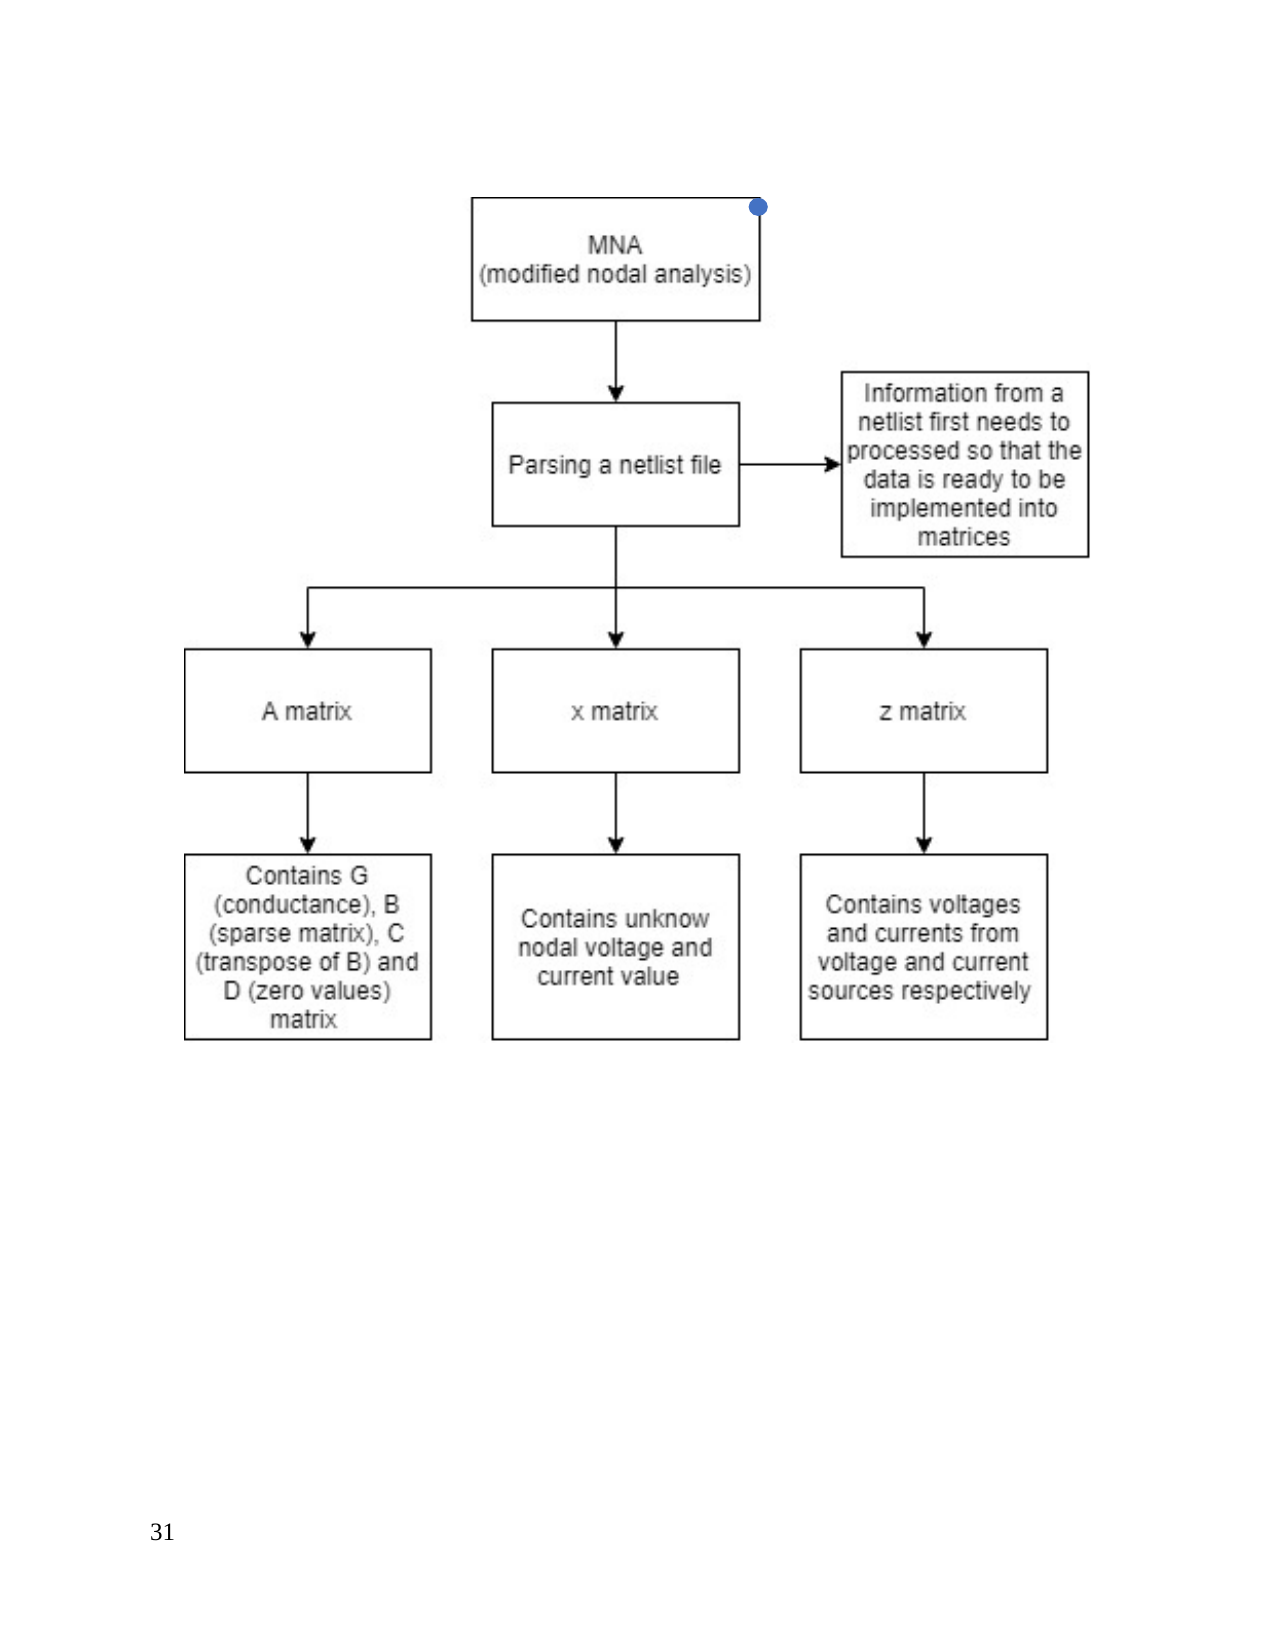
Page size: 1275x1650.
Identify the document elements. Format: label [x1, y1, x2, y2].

picture [184, 197, 1092, 1043]
